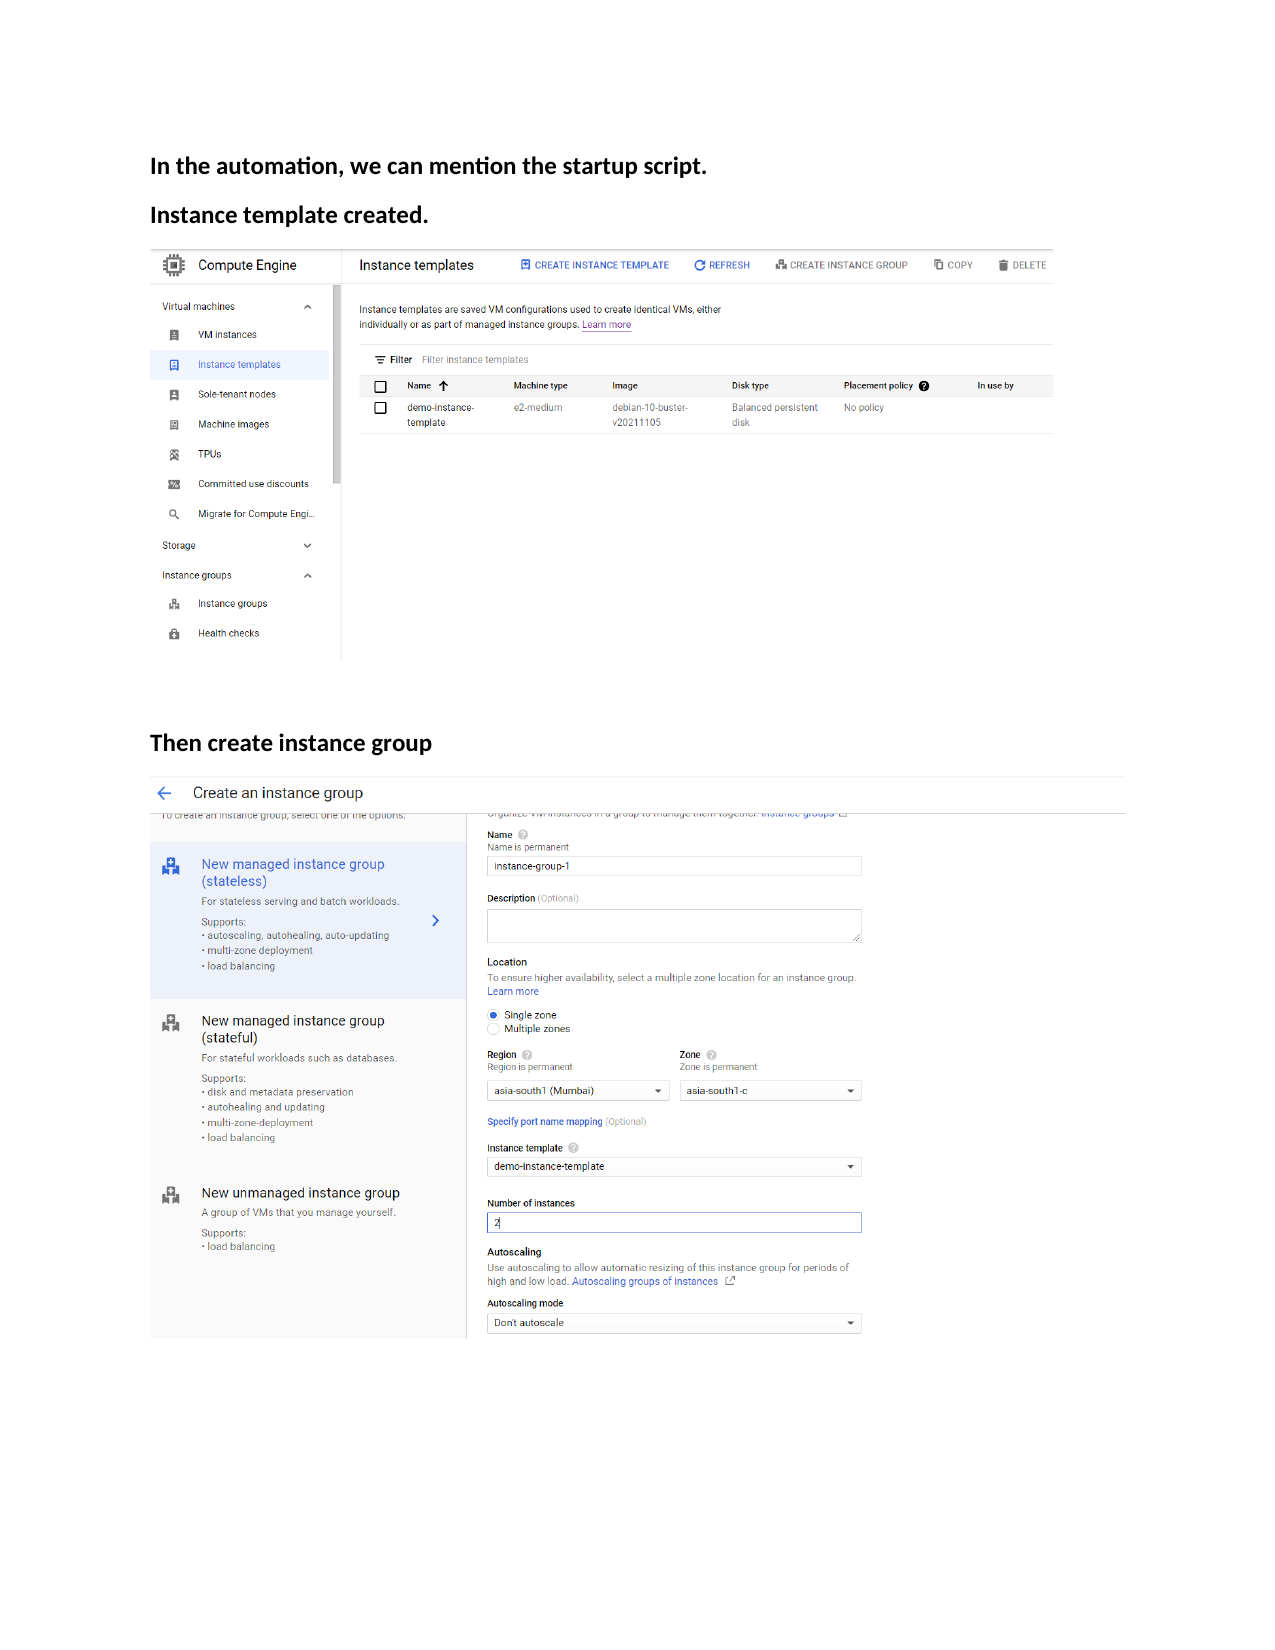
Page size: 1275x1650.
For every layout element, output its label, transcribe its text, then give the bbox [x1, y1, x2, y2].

picture [150, 249, 1054, 659]
text Instance template created. [150, 199, 1125, 230]
picture [150, 776, 1125, 1339]
text In the automation, we can mention the startup script. [150, 150, 1125, 181]
text Then create instance group [150, 727, 1125, 757]
